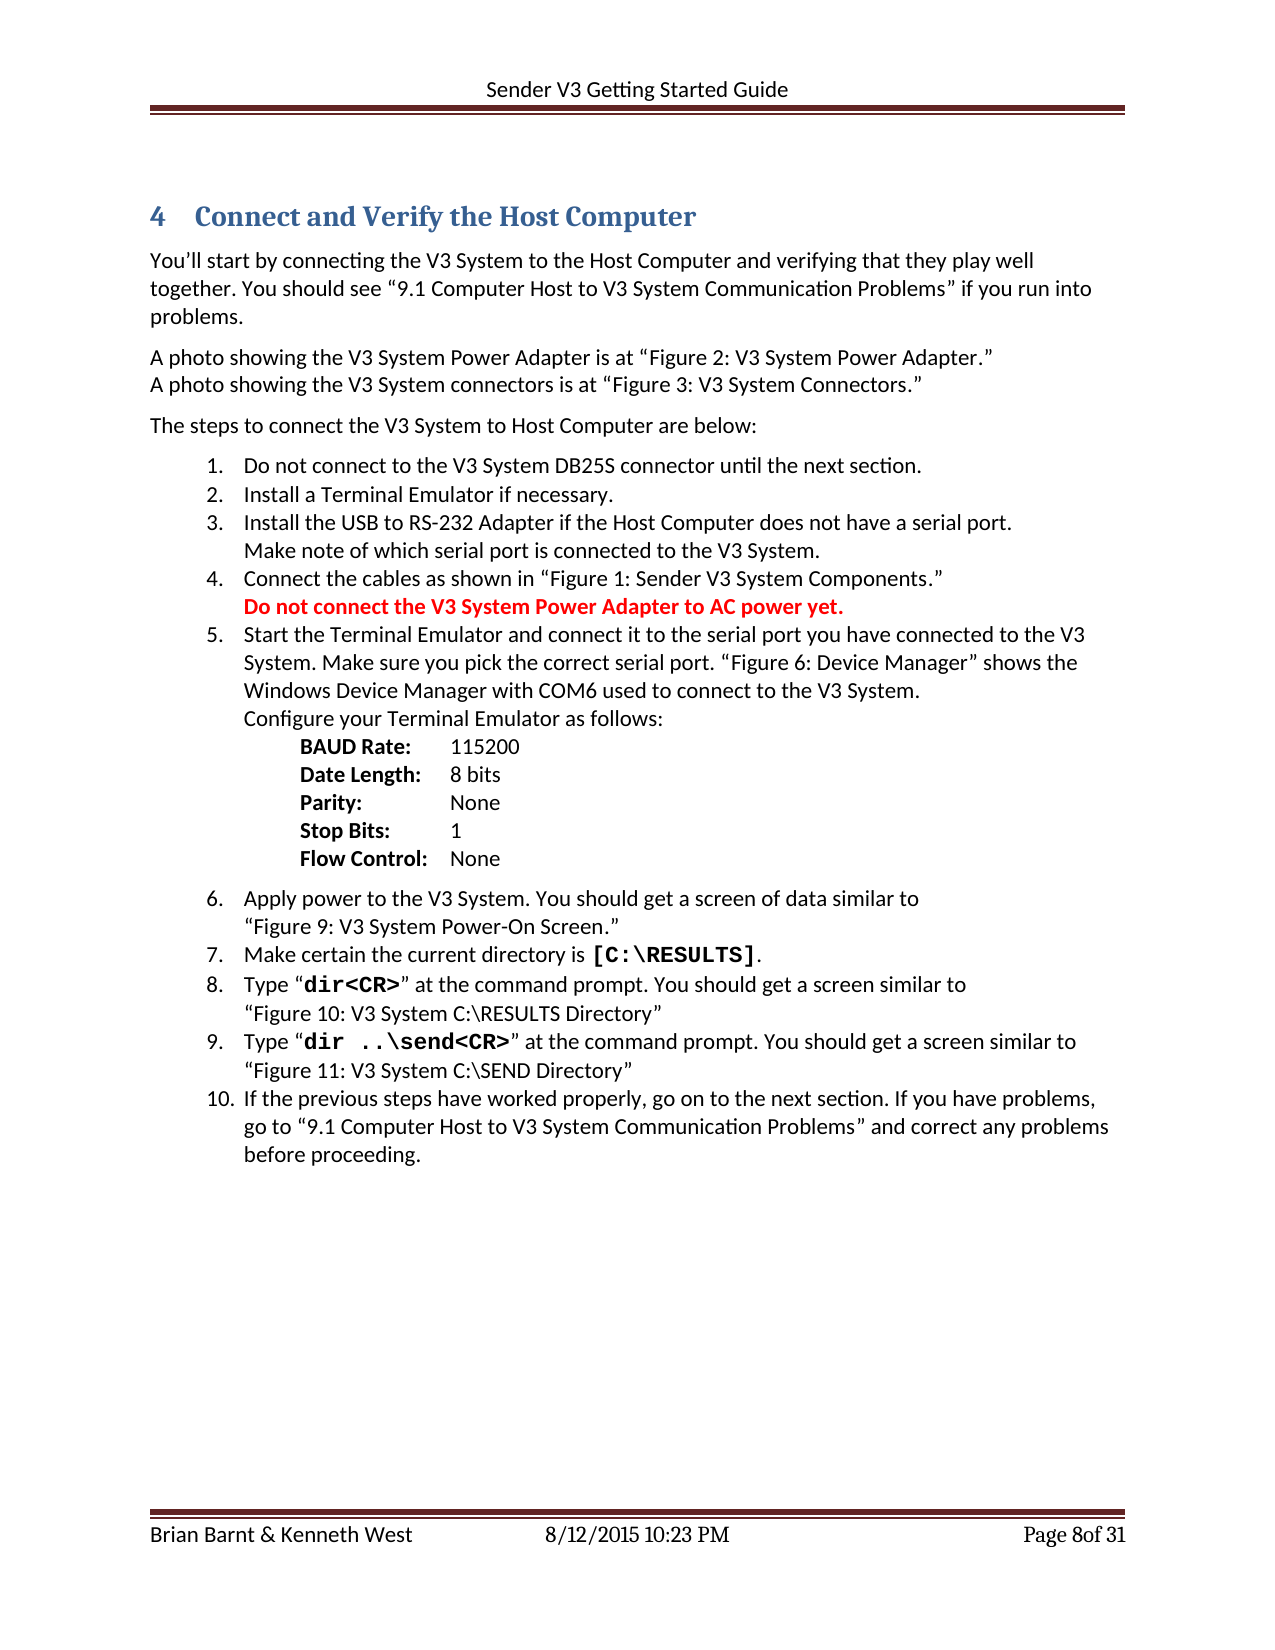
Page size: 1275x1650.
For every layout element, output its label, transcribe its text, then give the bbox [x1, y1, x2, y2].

list If the previous steps have worked properly, go on to the next section. If you have problems, go to “9.1 Computer Host to V3 System Communication Problems” and correct any problems before proceeding. [206, 1084, 1125, 1168]
list Install a Terminal Emulator if necessary. [206, 480, 1125, 508]
text You’ll start by connecting the V3 System to the Host Computer and verifying that they play well together. You should see “9.1 Computer Host to V3 System Communication Problems” if you run into problems. [150, 246, 1125, 330]
list Type “dir ..\send<CR>” at the command prompt. You should get a screen similar to “Figure 11: V3 System C:\SEND Directory” [206, 1027, 1125, 1084]
list Do not connect to the V3 System DB25S connector until the next section. [206, 452, 1125, 480]
list Connect the cables as shown in “Figure 1: Sender V3 System Components.” Do not connect the V3 System Power Adapter to AC power yet. [206, 564, 1125, 620]
text Parity: None [300, 788, 1125, 816]
text Date Length: 8 bits [300, 760, 1125, 788]
text Flow Control: None [300, 844, 1125, 872]
text Stop Bits: 1 [300, 816, 1125, 844]
list Install the USB to RS-232 Adapter if the Host Computer does not have a serial port. Make note of which serial port is connected to the V3 System. [206, 508, 1125, 564]
text The steps to connect the V3 System to Host Computer are below: [150, 411, 1125, 439]
text A photo showing the V3 System Power Adapter is at “Figure 2: V3 System Power Adapter.” A photo showing the V3 System connectors is at “Figure 3: V3 System Connectors.” [150, 343, 1125, 399]
subtitle Connect and Verify the Host Computer [150, 200, 1125, 233]
list Type “dir<CR>” at the command prompt. You should get a screen similar to “Figure 10: V3 System C:\RESULTS Directory” [206, 970, 1125, 1027]
list Apply power to the V3 System. You should get a screen of data similar to “Figure 9: V3 System Power-On Screen.” [206, 884, 1125, 941]
text BAUD Rate: 115200 [300, 732, 1125, 760]
list Start the Terminal Emulator and connect it to the serial port you have connected to the V3 System. Make sure you pick the correct serial port. “Figure 6: Device Manager” shows the Windows Device Manager with COM6 used to connect to the V3 System. Configure your Terminal Emulator as follows: [206, 620, 1125, 732]
list Make certain the current directory is [C:\RESULTS]. [206, 941, 1125, 970]
